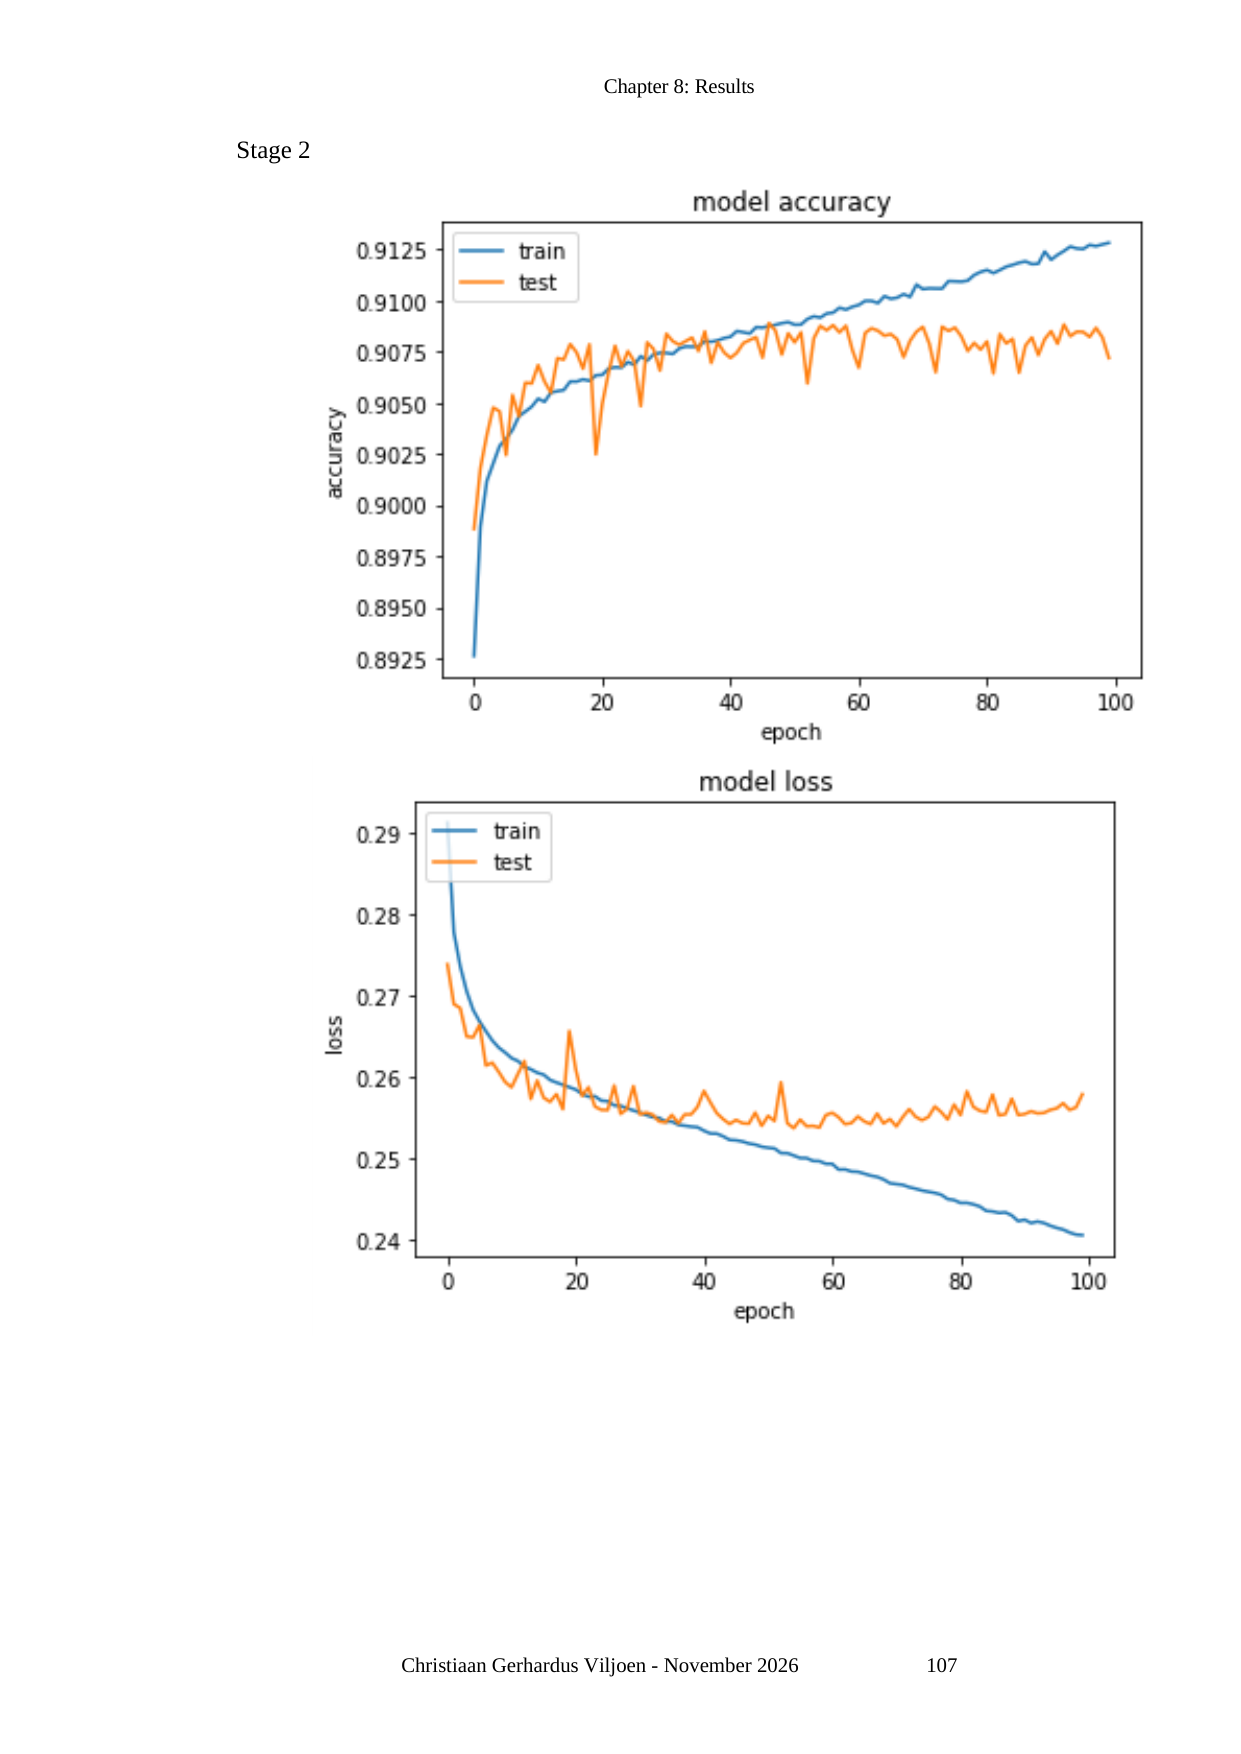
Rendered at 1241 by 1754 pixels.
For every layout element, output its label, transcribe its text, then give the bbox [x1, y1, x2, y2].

subtitle Stage 2 [236, 135, 1122, 164]
picture [311, 176, 1162, 1336]
